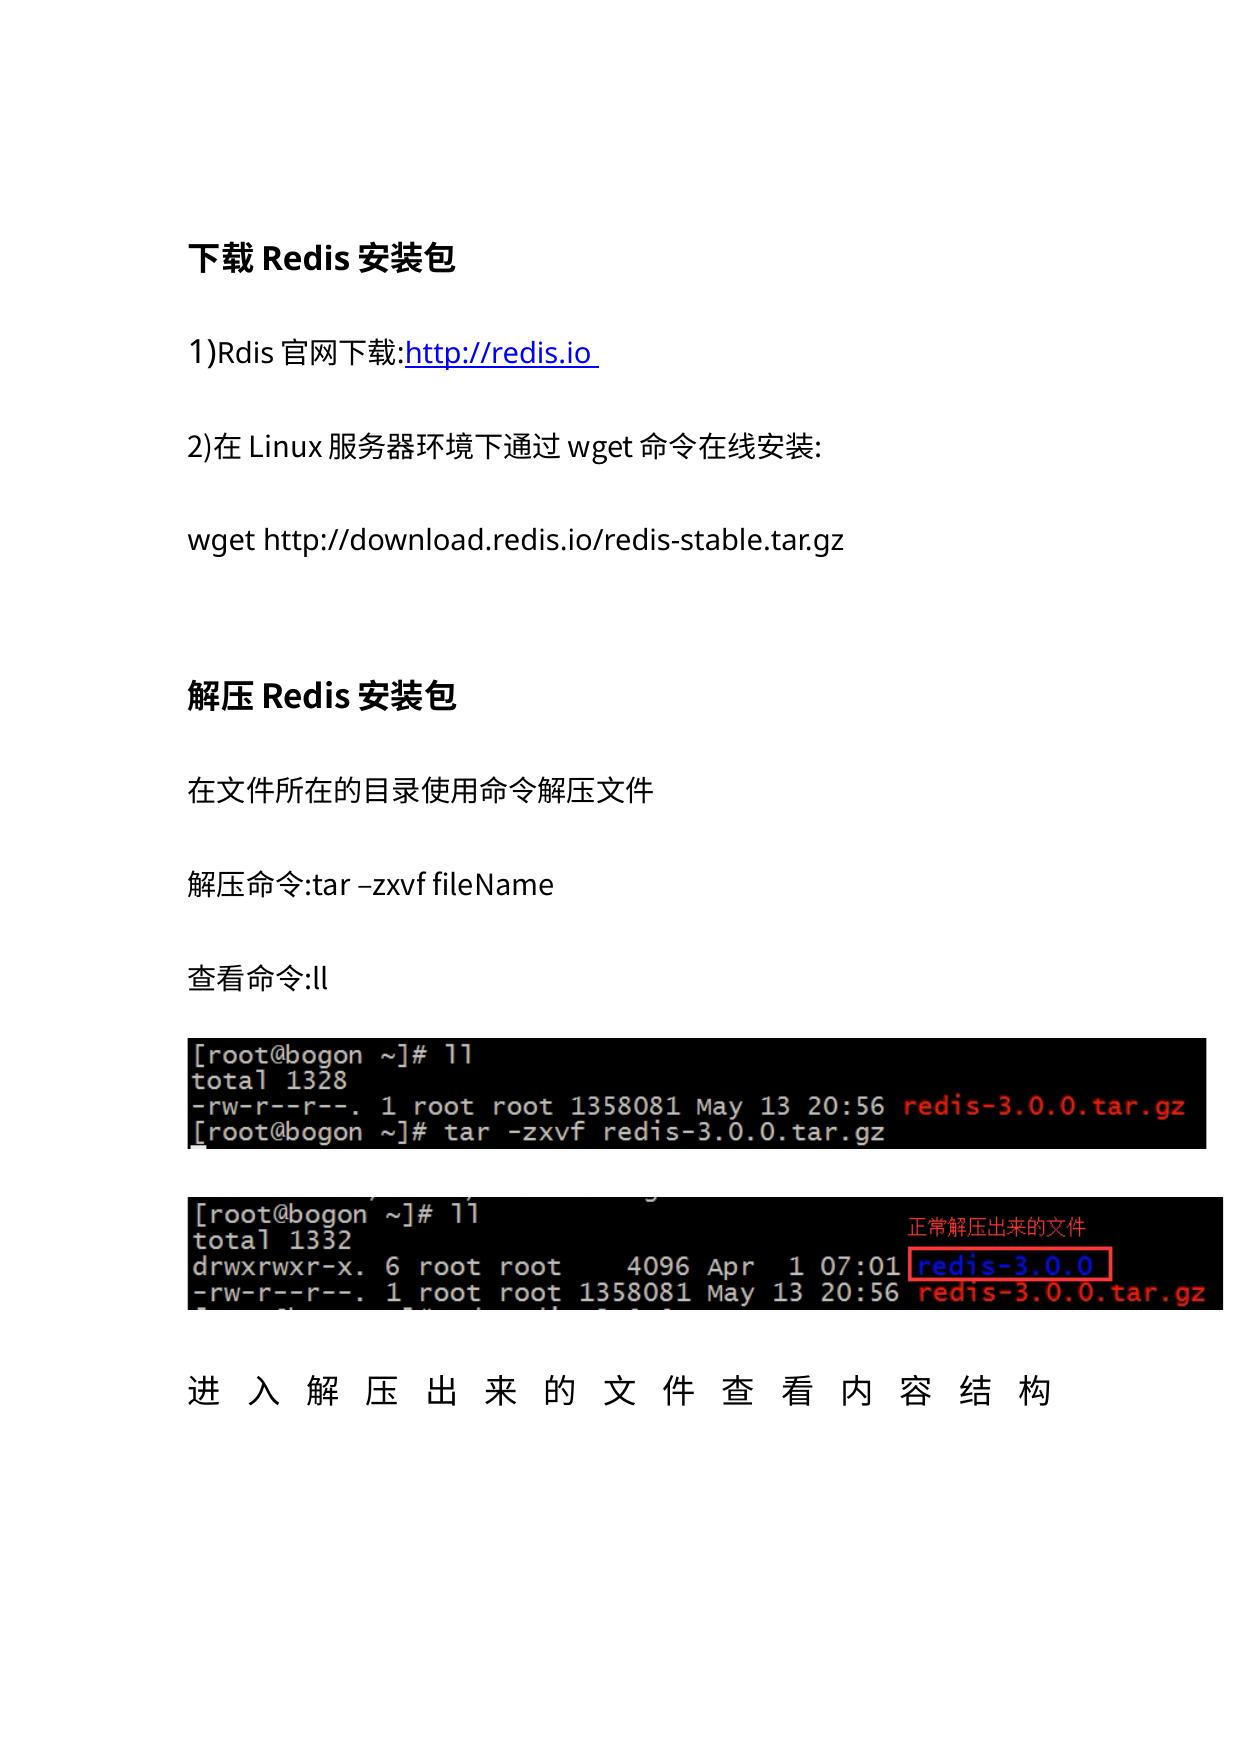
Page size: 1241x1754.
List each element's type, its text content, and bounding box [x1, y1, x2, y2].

text 进入解压出来的文件查看内容结构 [187, 1357, 1053, 1422]
text 在文件所在的目录使用命令解压文件 [187, 756, 1053, 821]
text 1)Rdis官网下载:http://redis.io [187, 318, 1053, 383]
text 查看命令:ll [187, 944, 1053, 1009]
text wget http://download.redis.io/redis-stable.tar.gz [187, 506, 1053, 571]
picture [187, 1197, 1224, 1310]
text 2)在Linux服务器环境下通过wget命令在线安装: [187, 412, 1053, 477]
text 下载Redis安装包 [187, 224, 1053, 289]
text 解压命令:tar –zxvf fileName [187, 850, 1053, 915]
text 解压Redis安装包 [187, 662, 1053, 727]
picture [187, 1038, 1207, 1149]
